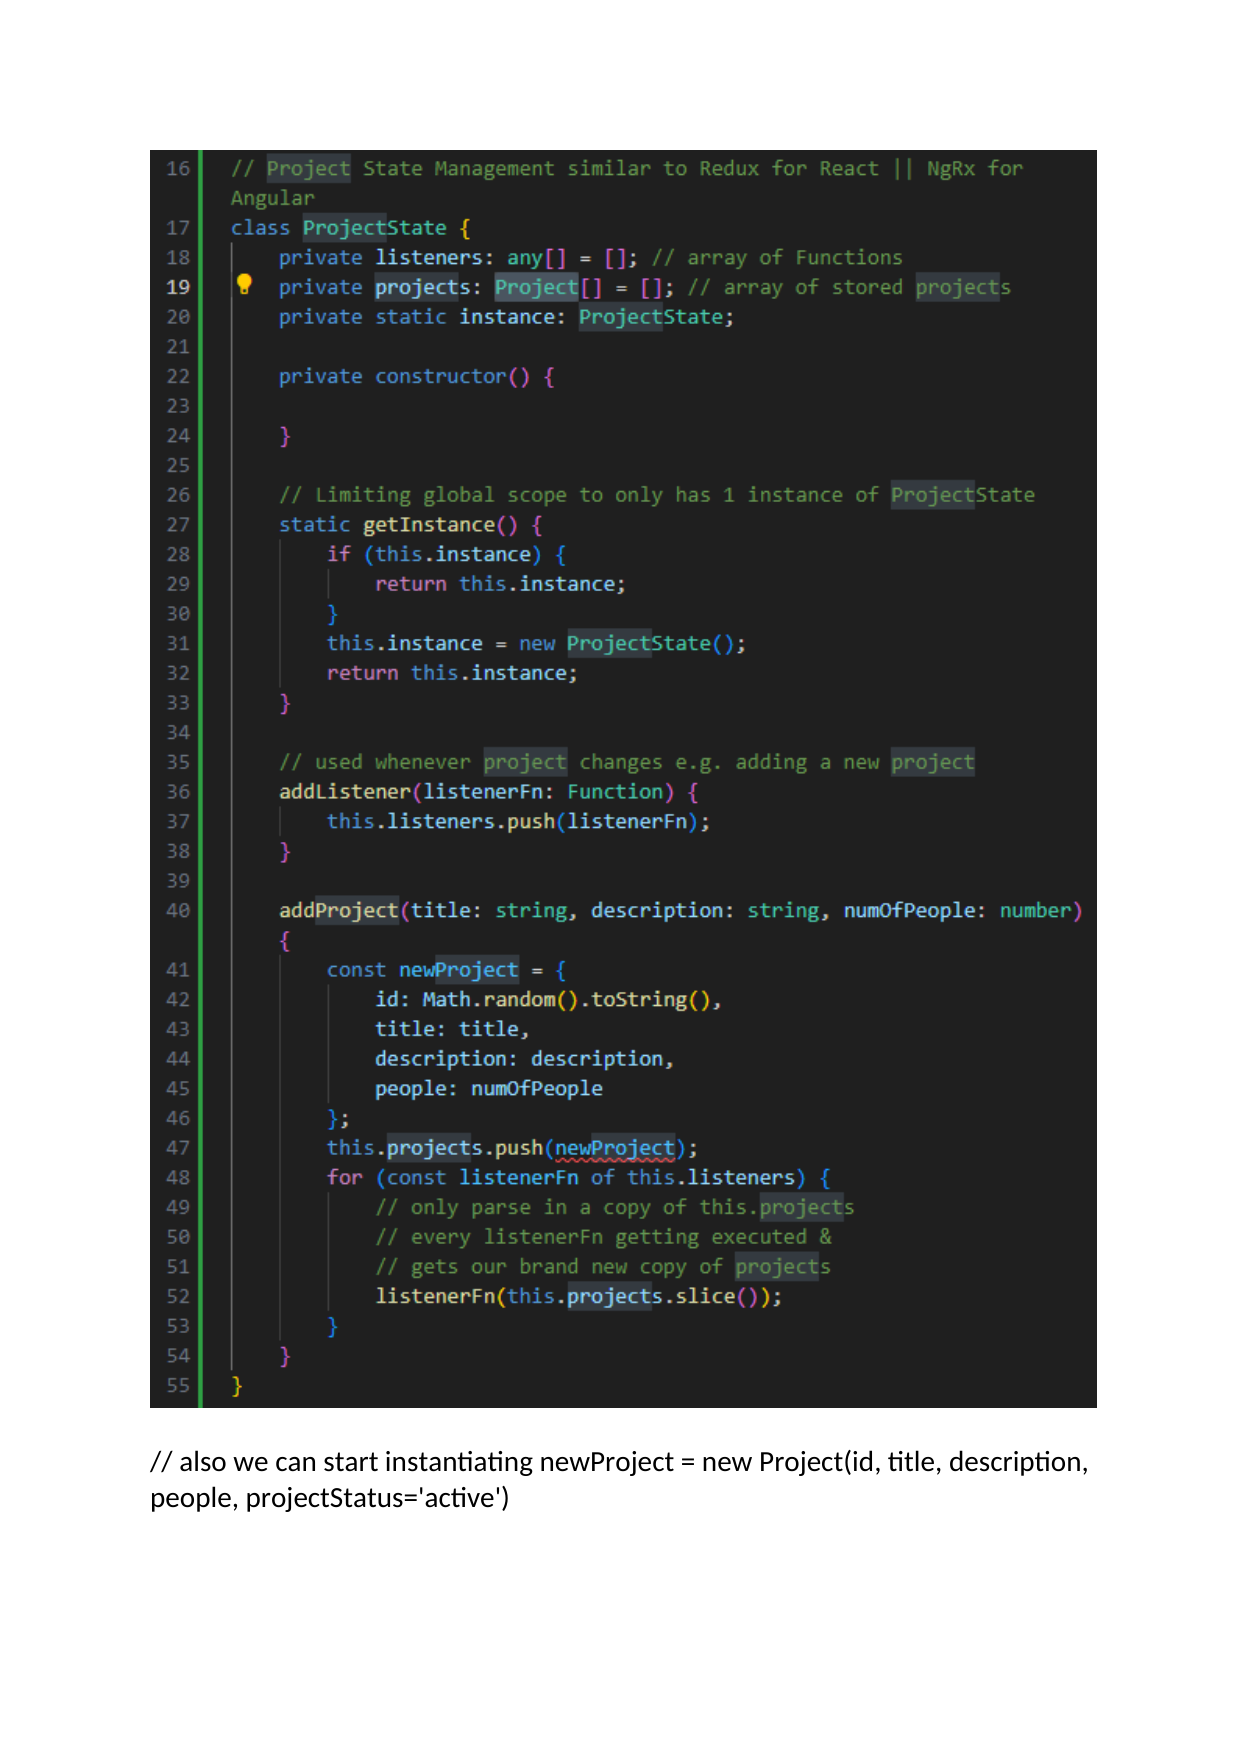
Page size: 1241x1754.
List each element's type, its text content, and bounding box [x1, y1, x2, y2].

picture [150, 150, 1097, 1408]
text // also we can start instantiating newProject = new Project(id, title, description, people, projectStatus='active') [150, 1443, 1090, 1515]
